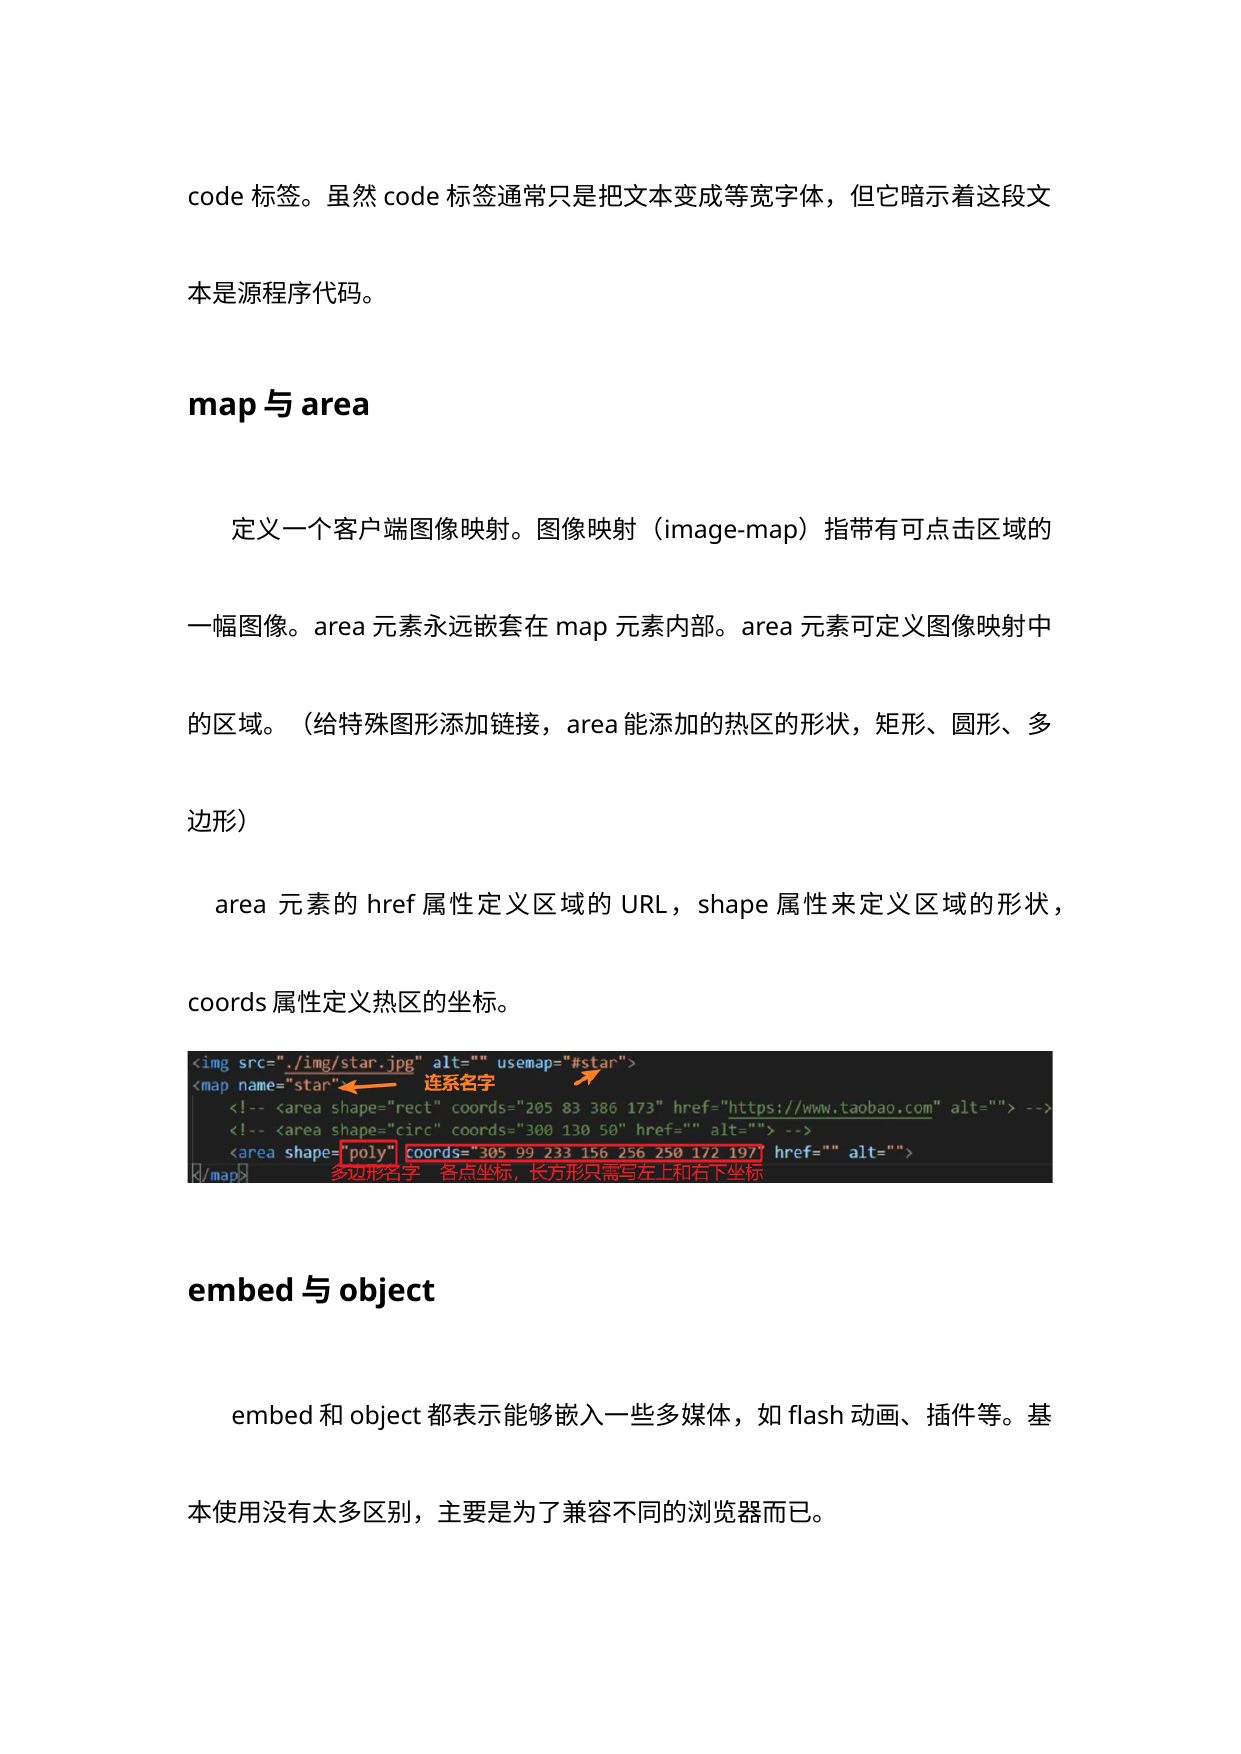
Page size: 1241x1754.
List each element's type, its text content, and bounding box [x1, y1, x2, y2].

picture [187, 1051, 1053, 1183]
subtitle embed与object [187, 1256, 1053, 1321]
subtitle map与area [187, 370, 1053, 435]
text area 元素的href属性定义区域的URL，shape属性来定义区域的形状，coords属性定义热区的坐标。 [187, 871, 1053, 1033]
text 定义一个客户端图像映射。图像映射（image-map）指带有可点击区域的一幅图像。area 元素永远嵌套在 map 元素内部。area 元素可定义图像映射中的区域。（给特殊图形添加链接，area能添加的热区的形状，矩形、圆形、多边形） [187, 495, 1053, 852]
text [187, 162, 1053, 324]
text embed和object都表示能够嵌入一些多媒体，如flash动画、插件等。基本使用没有太多区别，主要是为了兼容不同的浏览器而已。 [187, 1381, 1053, 1543]
